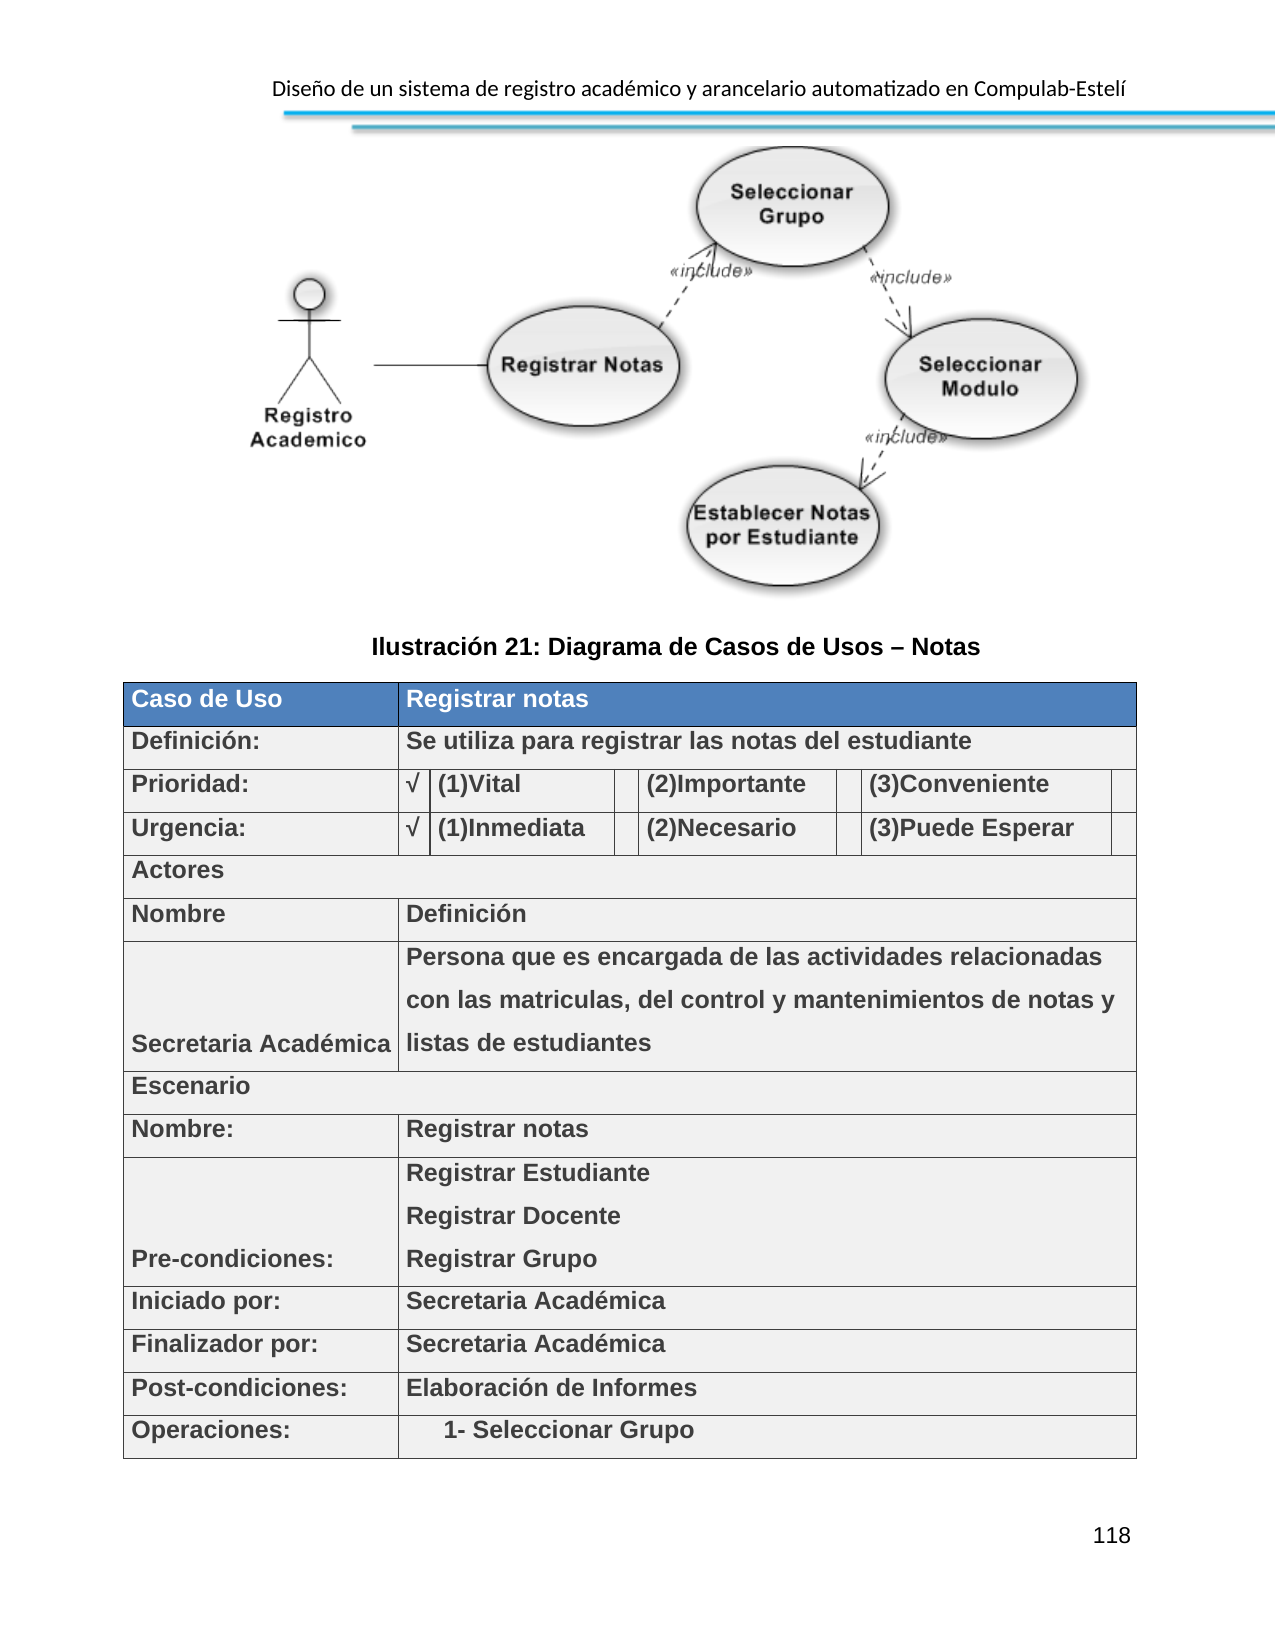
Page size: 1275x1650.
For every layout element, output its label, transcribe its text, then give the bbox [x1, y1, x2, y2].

table_cell Secretaria Académica [124, 942, 398, 1071]
table_cell (2)Necesario [639, 813, 836, 855]
table_cell (3)Puede Esperar [862, 813, 1111, 855]
table_cell Se utiliza para registrar las notas del estudiante [399, 727, 1136, 769]
table_cell Nombre: [124, 1115, 398, 1157]
table_cell Pre-condiciones: [124, 1158, 398, 1286]
table_cell √ [399, 770, 429, 812]
table_cell [837, 770, 861, 812]
table_cell Nombre [124, 899, 398, 941]
table_cell (1)Vital [431, 770, 614, 812]
picture [249, 146, 1091, 601]
table_cell Operaciones: [124, 1416, 398, 1458]
picture [275, 106, 1275, 141]
table_cell [1112, 813, 1136, 855]
table_cell (1)Inmediata [431, 813, 614, 855]
table_cell Prioridad: [124, 770, 398, 812]
table_cell [837, 813, 861, 855]
table_cell Escenario [124, 1072, 1136, 1114]
table_cell [615, 770, 638, 812]
table_cell Secretaria Académica [399, 1287, 1136, 1329]
table_cell Elaboración de Informes [399, 1373, 1136, 1415]
table_cell Secretaria Académica [399, 1330, 1136, 1372]
table_cell √ [399, 813, 429, 855]
table_cell (3)Conveniente [862, 770, 1111, 812]
table_cell (2)Importante [639, 770, 836, 812]
table_cell Registrar Estudiante Registrar Docente Registrar Grupo [399, 1158, 1136, 1286]
table_cell Iniciado por: [124, 1287, 398, 1329]
table_cell Finalizador por: [124, 1330, 398, 1372]
table_cell Definición [399, 899, 1136, 941]
table_cell Actores [124, 856, 1136, 898]
table_header Registrar notas [399, 683, 1136, 726]
table_cell [1112, 770, 1136, 812]
table_cell 1- Seleccionar Grupo [399, 1416, 1136, 1458]
table_cell [615, 813, 638, 855]
table_cell Urgencia: [124, 813, 398, 855]
table_cell Definición: [124, 727, 398, 769]
table_cell Post-condiciones: [124, 1373, 398, 1415]
text Ilustración 21: Diagrama de Casos de Usos – Notas [267, 632, 1086, 661]
table_header Caso de Uso [124, 683, 398, 726]
table_cell Registrar notas [399, 1115, 1136, 1157]
table_cell Persona que es encargada de las actividades relacionadas con las matriculas, del control y mantenimientos de notas y listas de estudiantes [399, 942, 1136, 1071]
